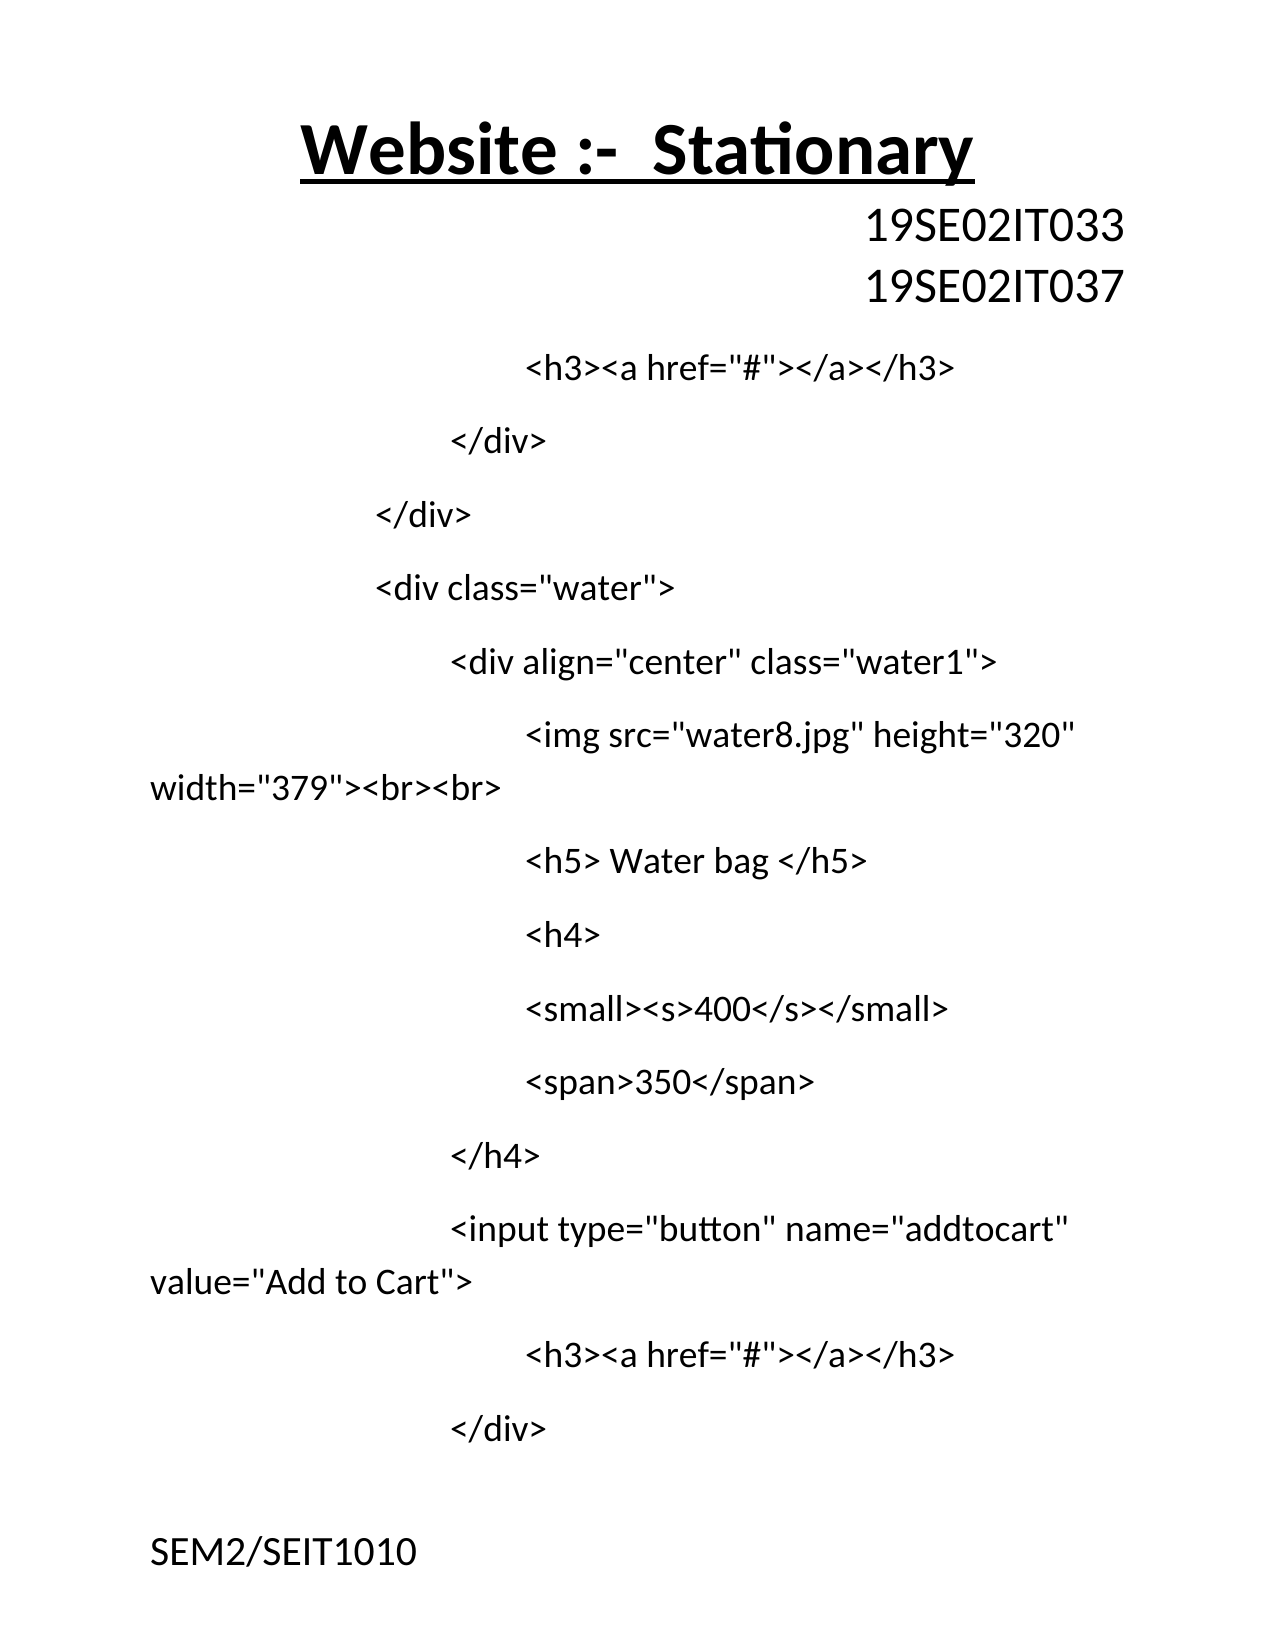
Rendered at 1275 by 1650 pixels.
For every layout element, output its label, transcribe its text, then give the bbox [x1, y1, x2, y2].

text </div> [150, 417, 1125, 463]
text <img src="water8.jpg" height="320" width="379"><br><br> [150, 711, 1125, 810]
text <h5> Water bag </h5> [150, 837, 1125, 883]
text <span>350</span> [150, 1058, 1125, 1104]
text </div> [150, 491, 1125, 536]
text <div align="center" class="water1"> [150, 638, 1125, 683]
text <div class="water"> [150, 564, 1125, 610]
text </h4> [150, 1132, 1125, 1177]
text <h4> [150, 911, 1125, 957]
text <h3><a href="#"></a></h3> [150, 343, 1125, 389]
text </div> [150, 1405, 1125, 1451]
text <input type="button" name="addtocart" value="Add to Cart"> [150, 1205, 1125, 1304]
text <h3><a href="#"></a></h3> [150, 1331, 1125, 1377]
text <small><s>400</s></small> [150, 984, 1125, 1030]
